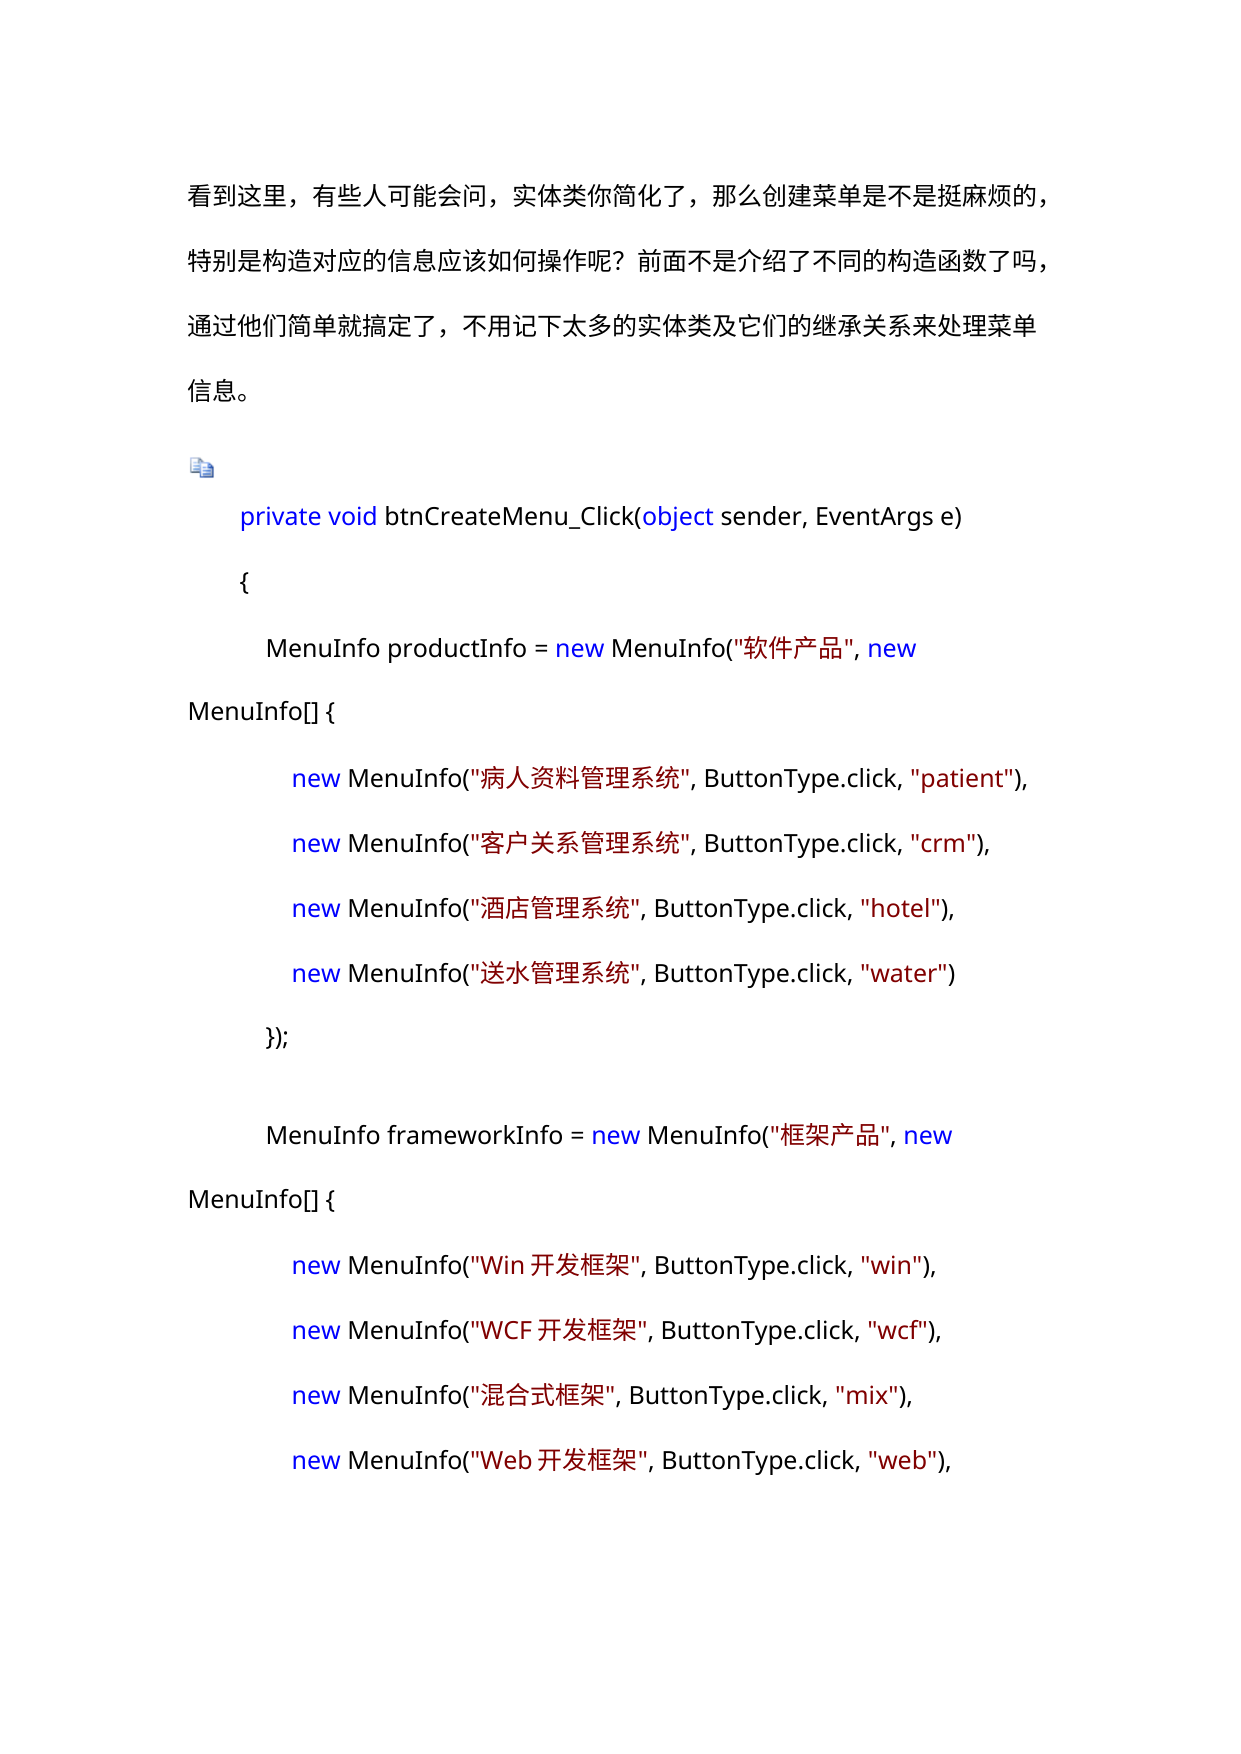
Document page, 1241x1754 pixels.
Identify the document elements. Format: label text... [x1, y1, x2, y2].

text { [187, 549, 1053, 614]
text new MenuInfo("Web开发框架", ButtonType.click, "web"), [187, 1426, 1053, 1491]
text new MenuInfo("送水管理系统", ButtonType.click, "water") [187, 939, 1053, 1004]
text new MenuInfo("客户关系管理系统", ButtonType.click, "crm"), [187, 809, 1053, 874]
text 看到这里，有些人可能会问，实体类你简化了，那么创建菜单是不是挺麻烦的，特别是构造对应的信息应该如何操作呢？前面不是介绍了不同的构造函数了吗，通过他们简单就搞定了，不用记下太多的实体类及它们的继承关系来处理菜单信息。 [187, 162, 1053, 422]
text private void btnCreateMenu_Click(object sender, EventArgs e) [187, 484, 1053, 549]
text new MenuInfo("WCF开发框架", ButtonType.click, "wcf"), [187, 1296, 1053, 1361]
text MenuInfo productInfo = new MenuInfo("软件产品", new MenuInfo[] { [187, 614, 1053, 744]
text new MenuInfo("酒店管理系统", ButtonType.click, "hotel"), [187, 874, 1053, 939]
text MenuInfo frameworkInfo = new MenuInfo("框架产品", new MenuInfo[] { [187, 1101, 1053, 1231]
text }); [187, 1004, 1053, 1069]
text new MenuInfo("混合式框架", ButtonType.click, "mix"), [187, 1361, 1053, 1426]
text new MenuInfo("病人资料管理系统", ButtonType.click, "patient"), [187, 744, 1053, 809]
picture [187, 451, 219, 483]
text new MenuInfo("Win开发框架", ButtonType.click, "win"), [187, 1231, 1053, 1296]
